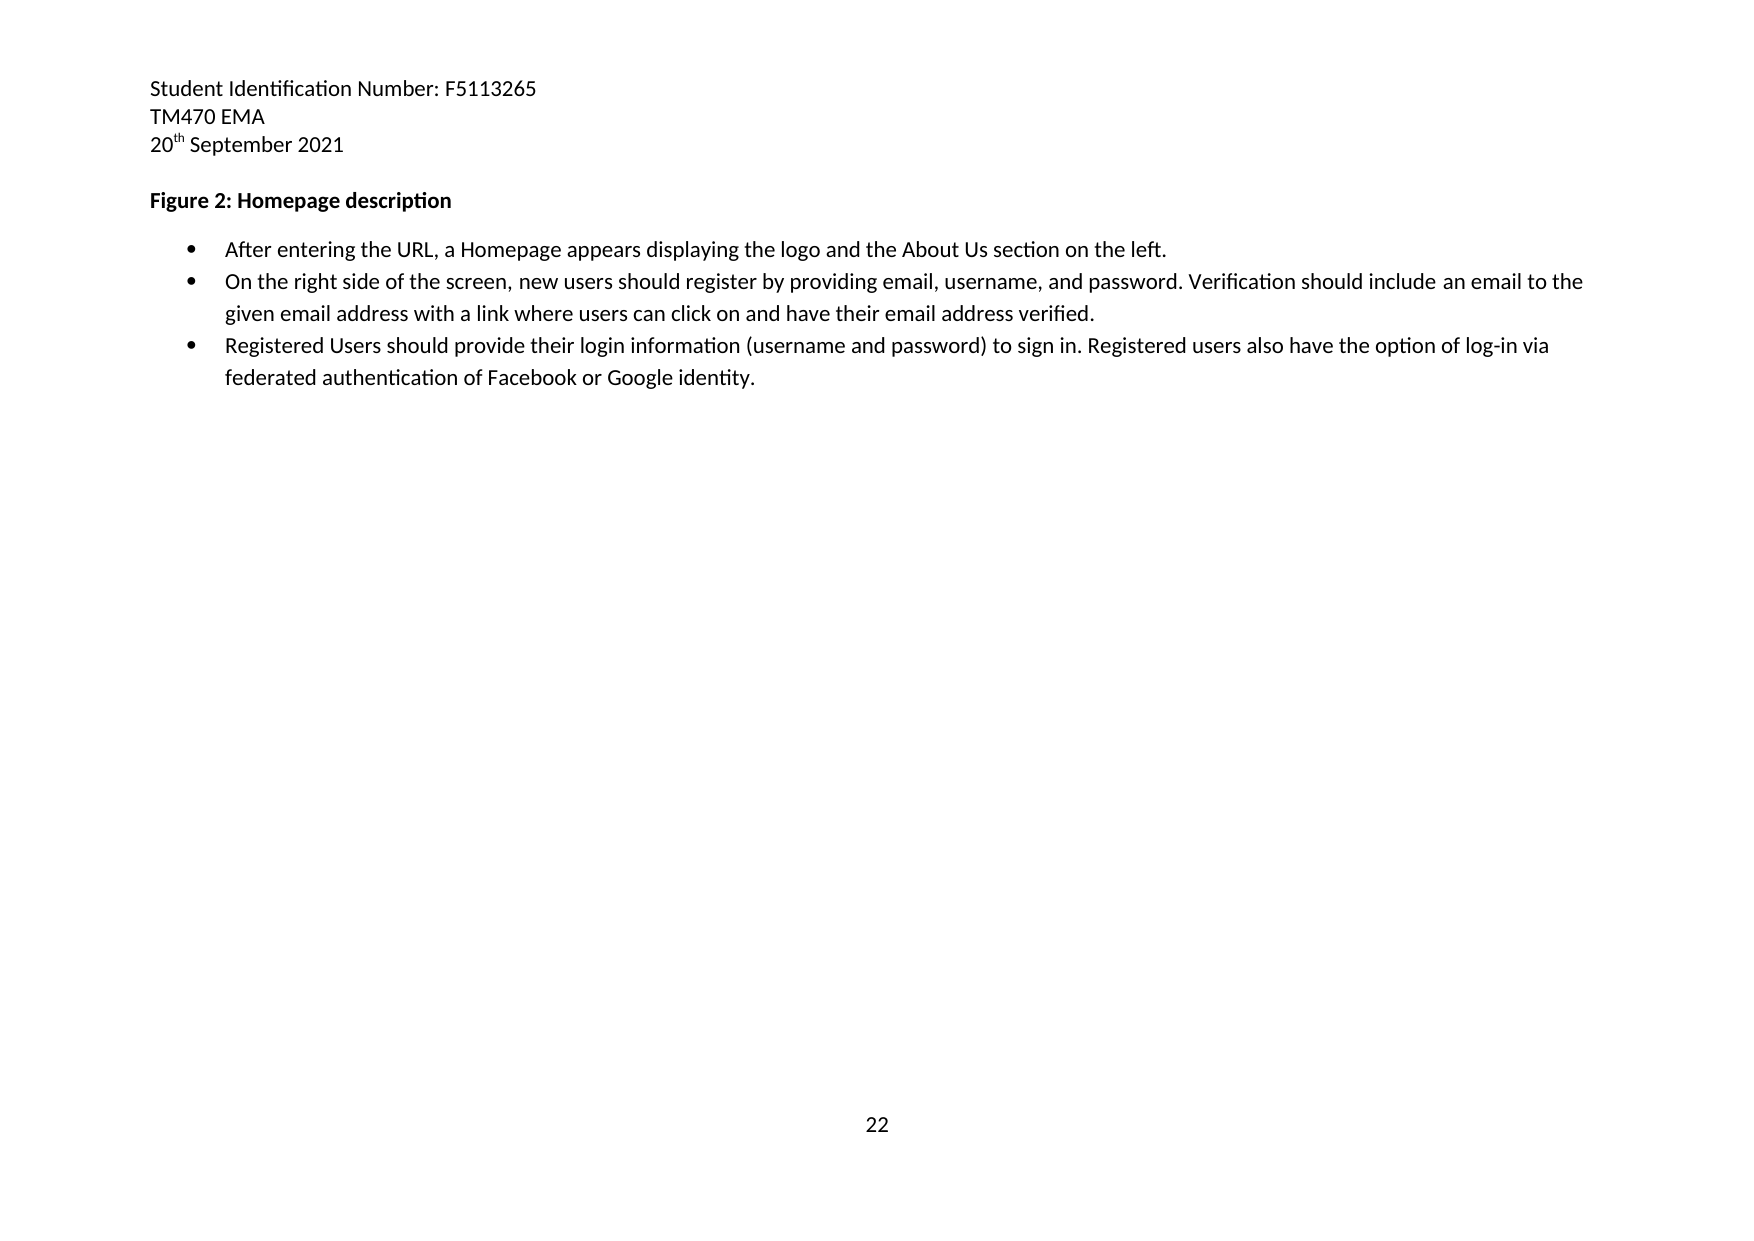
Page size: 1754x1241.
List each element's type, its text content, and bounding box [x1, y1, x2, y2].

list On the right side of the screen, new users should register by providing email, username, and password. Verification should include an email to the given email address with a link where users can click on and have their email address verified. [187, 267, 1604, 327]
text Figure 2: Homepage description [150, 186, 1604, 214]
list Registered Users should provide their login information (username and password) to sign in. Registered users also have the option of log-in via federated authentication of Facebook or Google identity. [187, 331, 1604, 391]
list After entering the URL, a Homepage appears displaying the logo and the About Us section on the left. [187, 235, 1604, 263]
